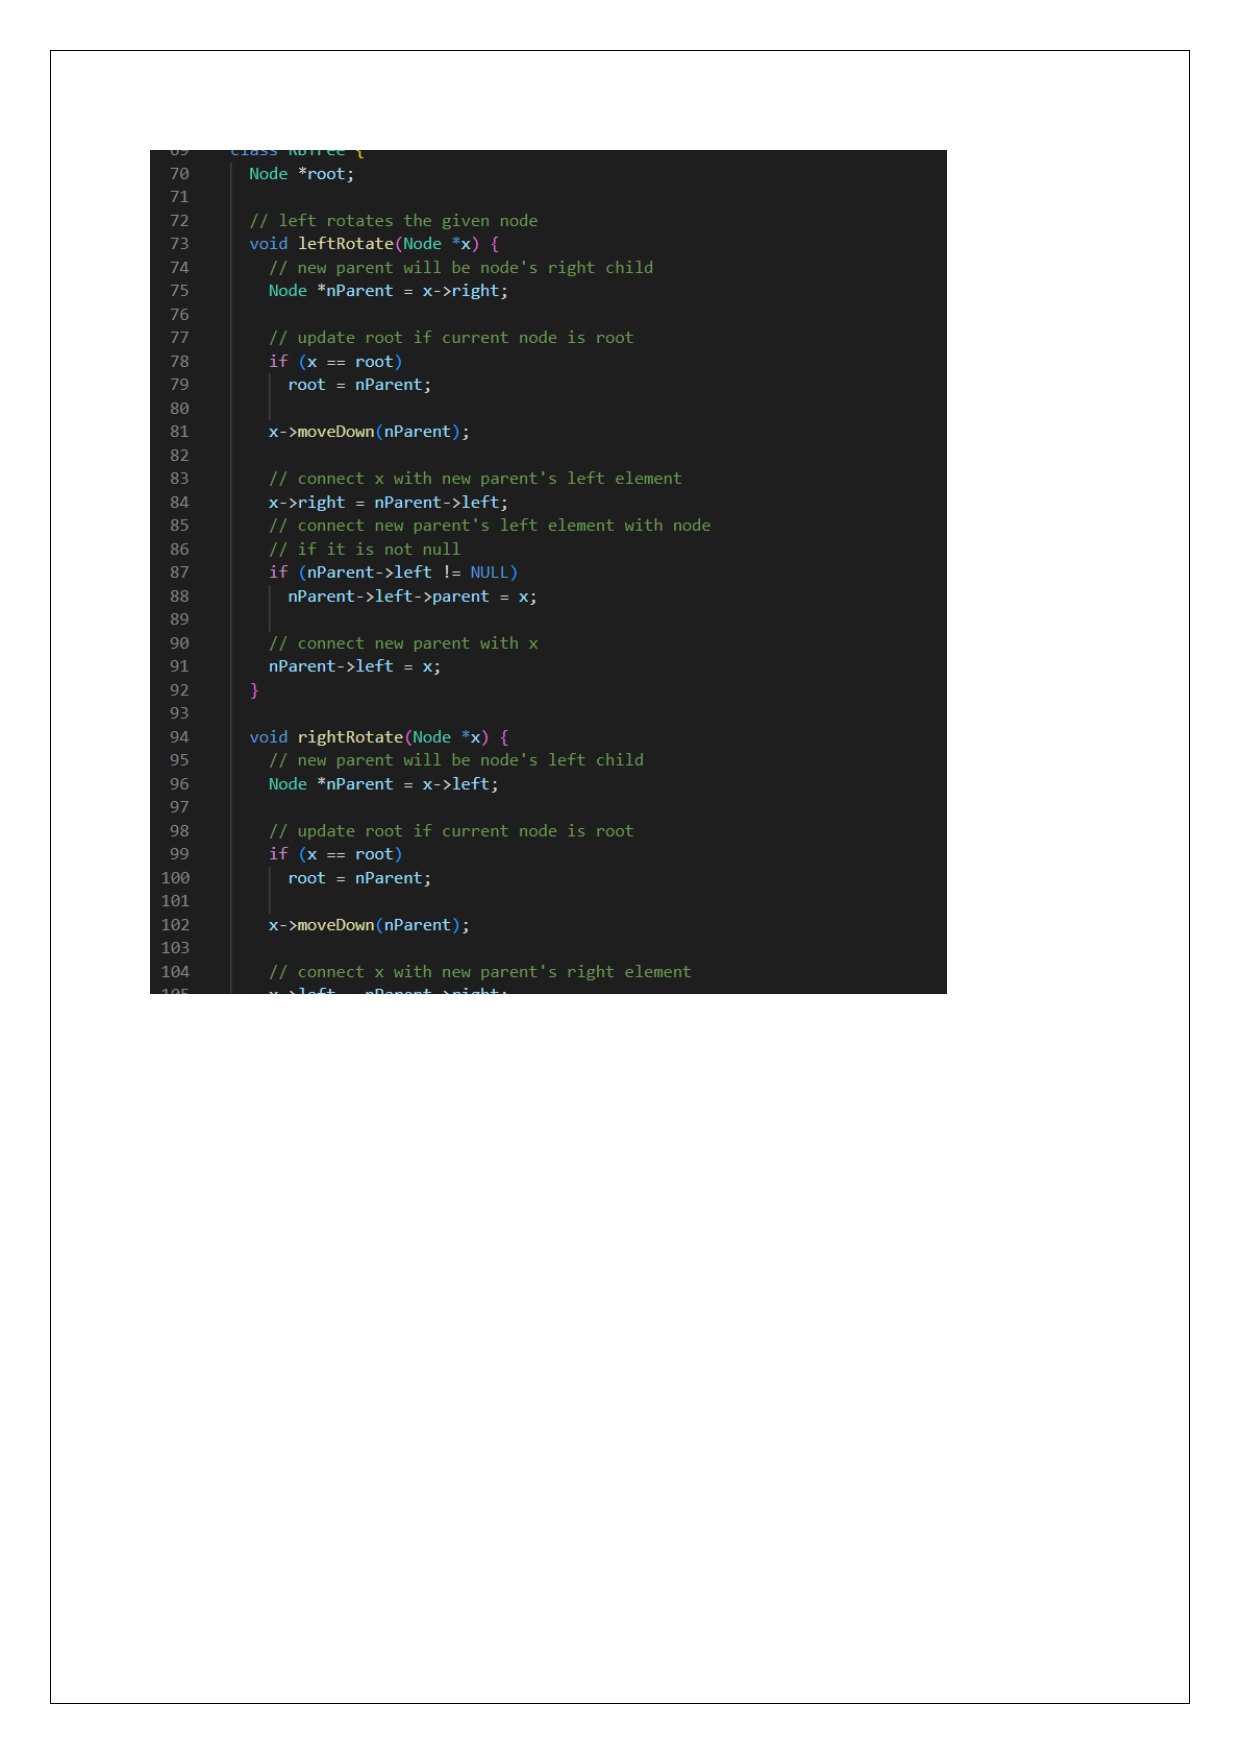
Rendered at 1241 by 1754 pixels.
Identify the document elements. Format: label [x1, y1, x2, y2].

picture [150, 150, 947, 994]
